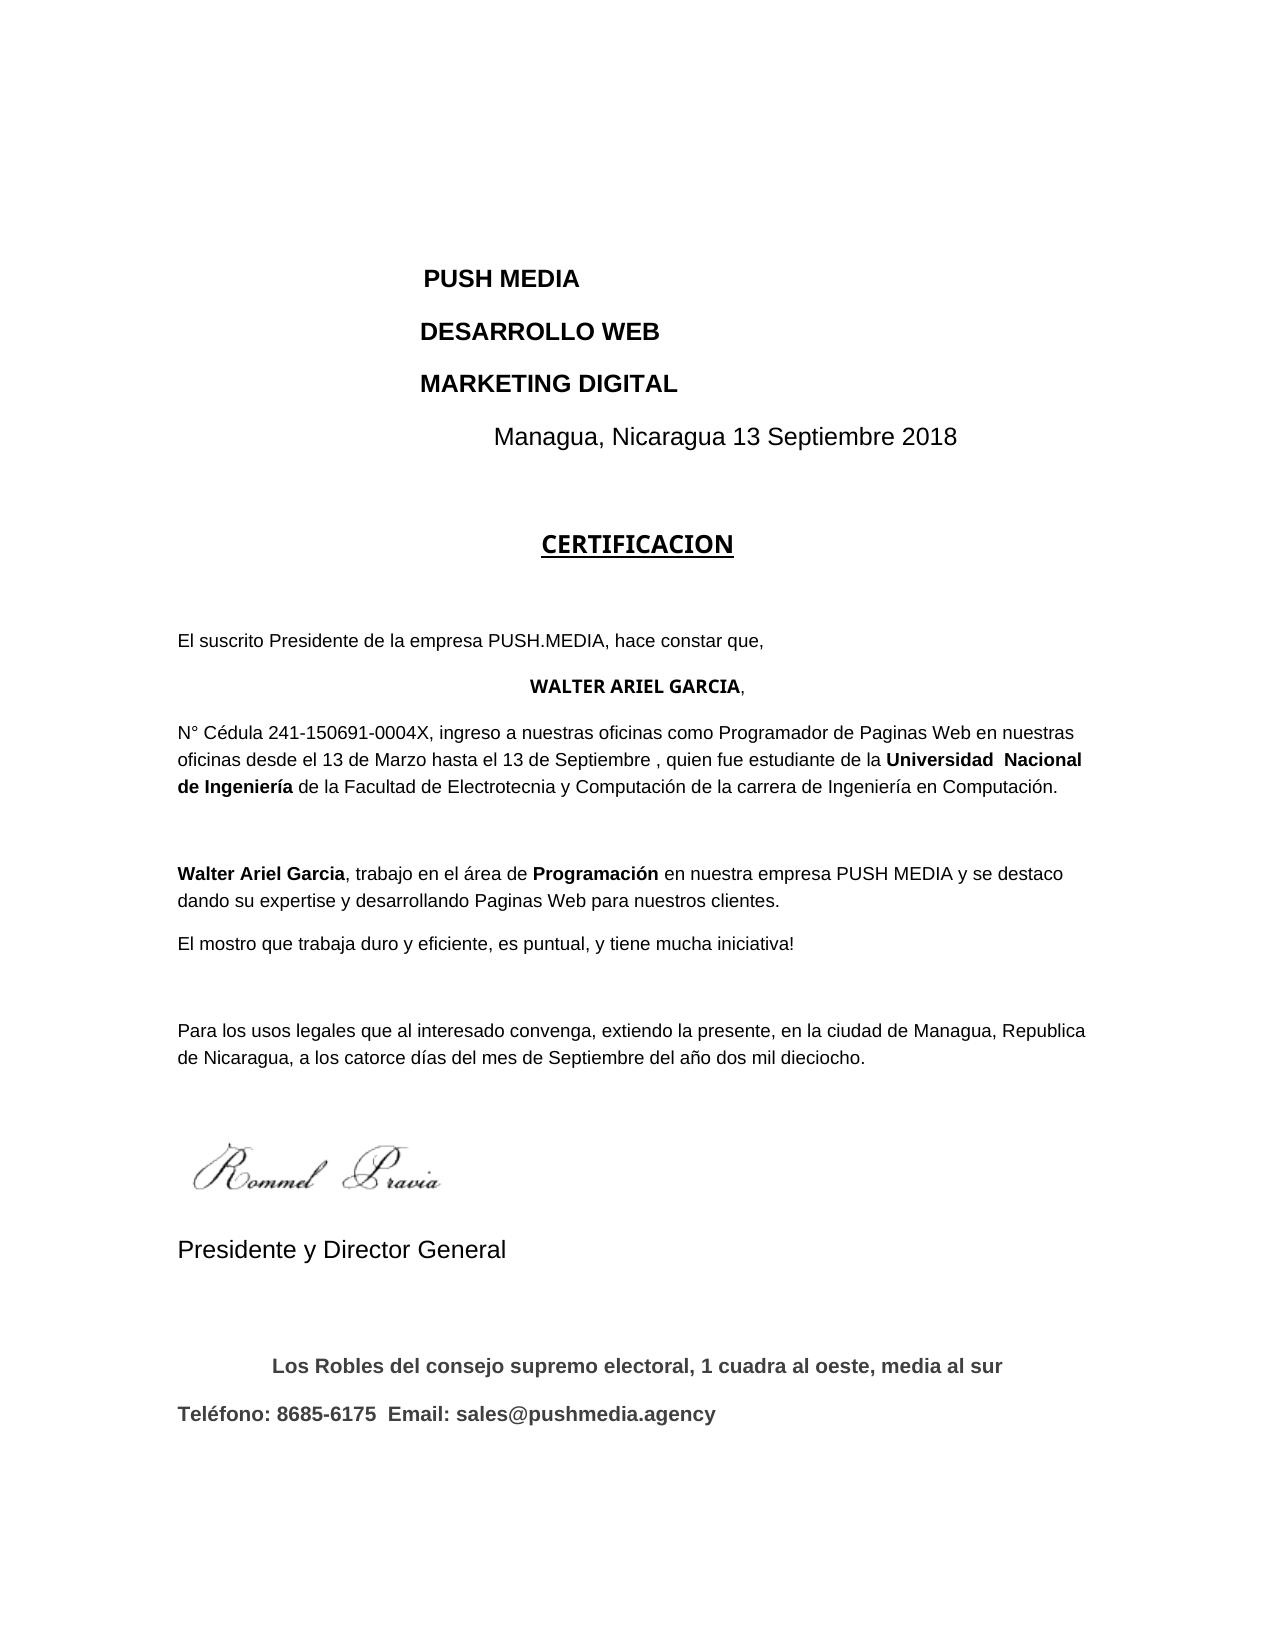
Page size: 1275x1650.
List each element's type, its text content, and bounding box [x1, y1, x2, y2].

text MARKETING DIGITAL [177, 369, 1098, 398]
text Walter Ariel Garcia, trabajo en el área de Programación en nuestra empresa PUSH MEDIA y se destaco dando su expertise y desarrollando Paginas Web para nuestros clientes. [177, 862, 1098, 911]
text Para los usos legales que al interesado convenga, extiendo la presente, en la ciudad de Managua, Republica de Nicaragua, a los catorce días del mes de Septiembre del año dos mil dieciocho. [177, 1020, 1098, 1068]
text Teléfono: 8685-6175 Email: sales@pushmedia.agency [177, 1402, 1098, 1426]
text Los Robles del consejo supremo electoral, 1 cuadra al oeste, media al sur [177, 1354, 1098, 1378]
text WALTER ARIEL GARCIA, [177, 673, 1098, 699]
text El suscrito Presidente de la empresa PUSH.MEDIA, hace constar que, [177, 629, 1098, 651]
picture [177, 1133, 474, 1212]
text El mostro que trabaja duro y eficiente, es puntual, y tiene mucha iniciativa! [177, 933, 1098, 954]
text N° Cédula 241-150691-0004X, ingreso a nuestras oficinas como Programador de Paginas Web en nuestras oficinas desde el 13 de Marzo hasta el 13 de Septiembre , quien fue estudiante de la Universidad Nacional de Ingeniería de la Facultad de Electrotecnia y Computación de la carrera de Ingeniería en Computación. [177, 722, 1098, 797]
text PUSH MEDIA [177, 264, 1098, 293]
text Presidente y Director General [177, 1235, 1098, 1264]
text CERTIFICACION [177, 527, 1098, 561]
text Managua, Nicaragua 13 Septiembre 2018 [251, 422, 1098, 450]
text DESARROLLO WEB [177, 316, 1098, 345]
